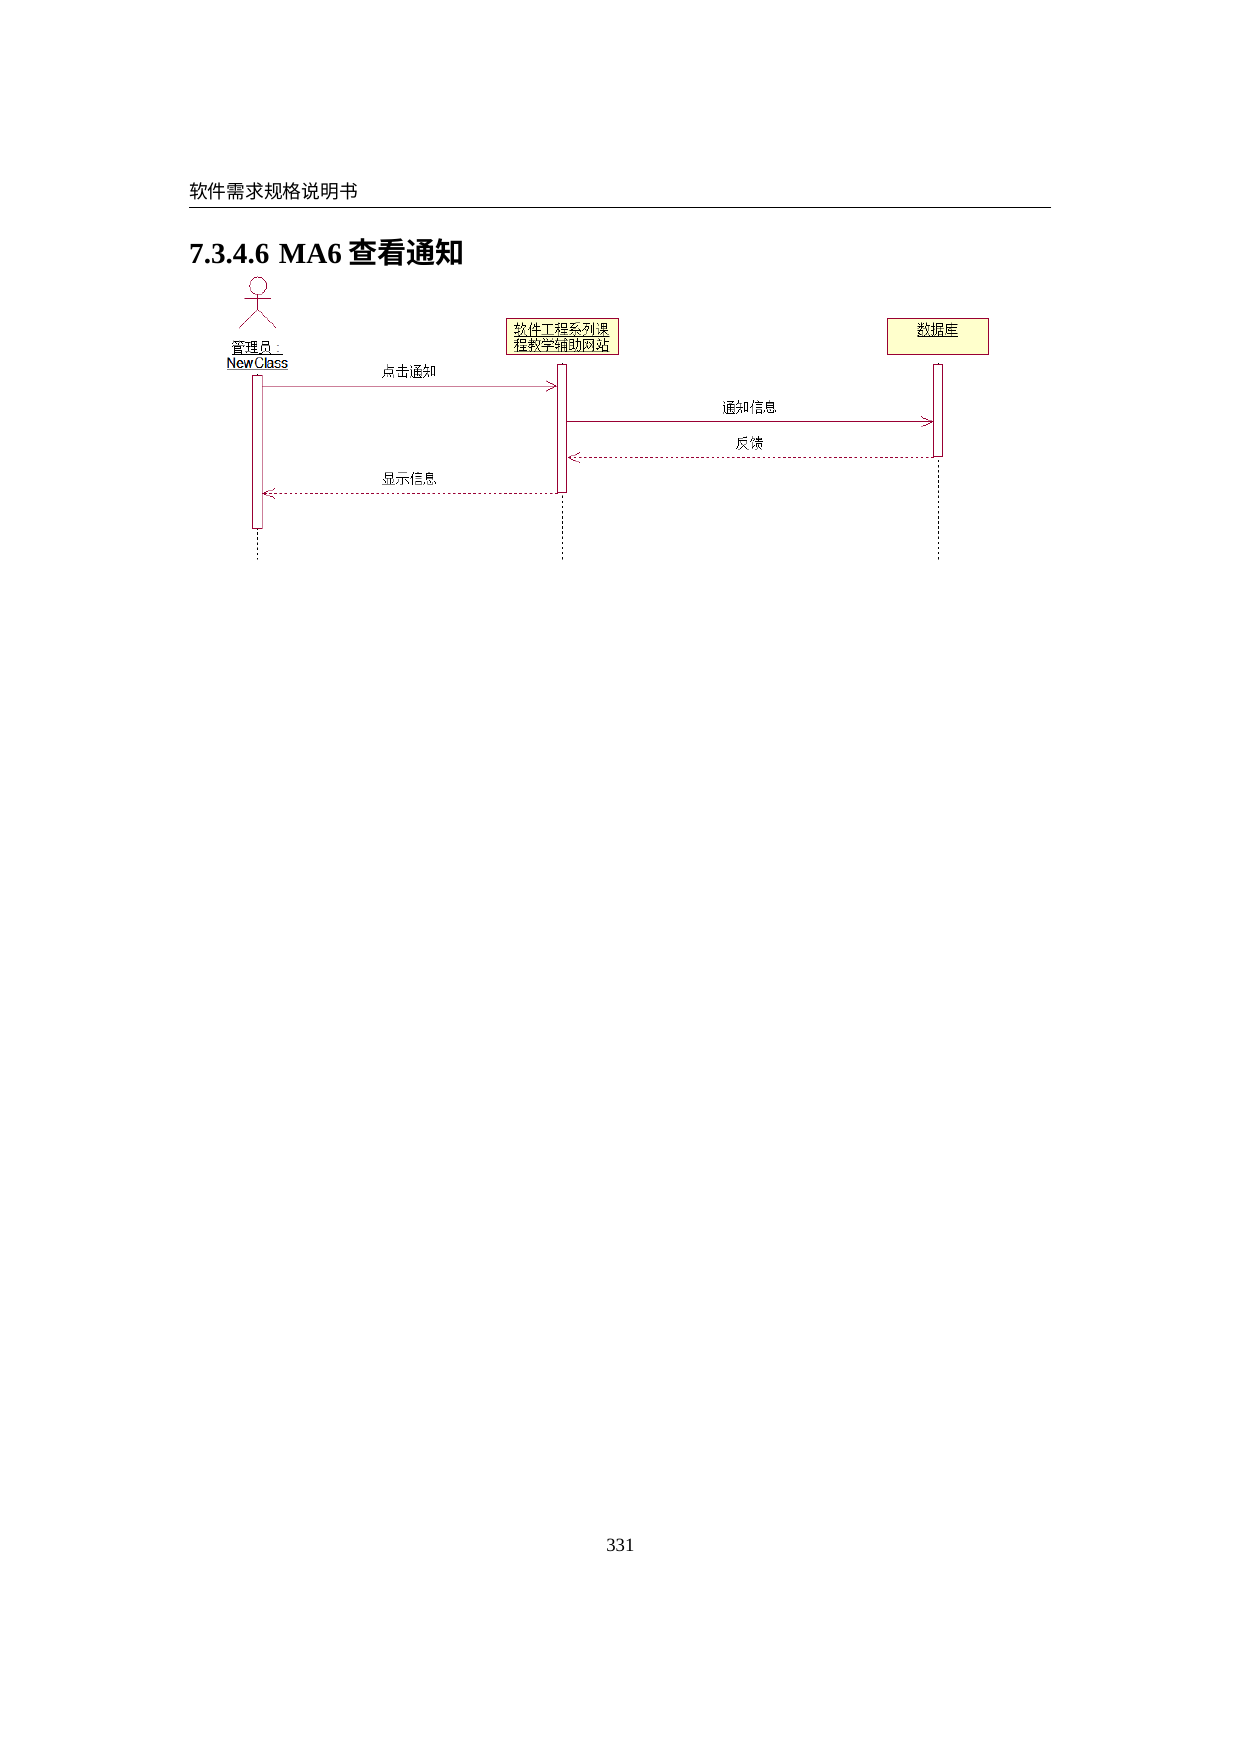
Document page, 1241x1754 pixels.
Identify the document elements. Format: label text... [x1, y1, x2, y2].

subtitle MA6查看通知 [189, 229, 1051, 271]
picture [188, 271, 1053, 594]
